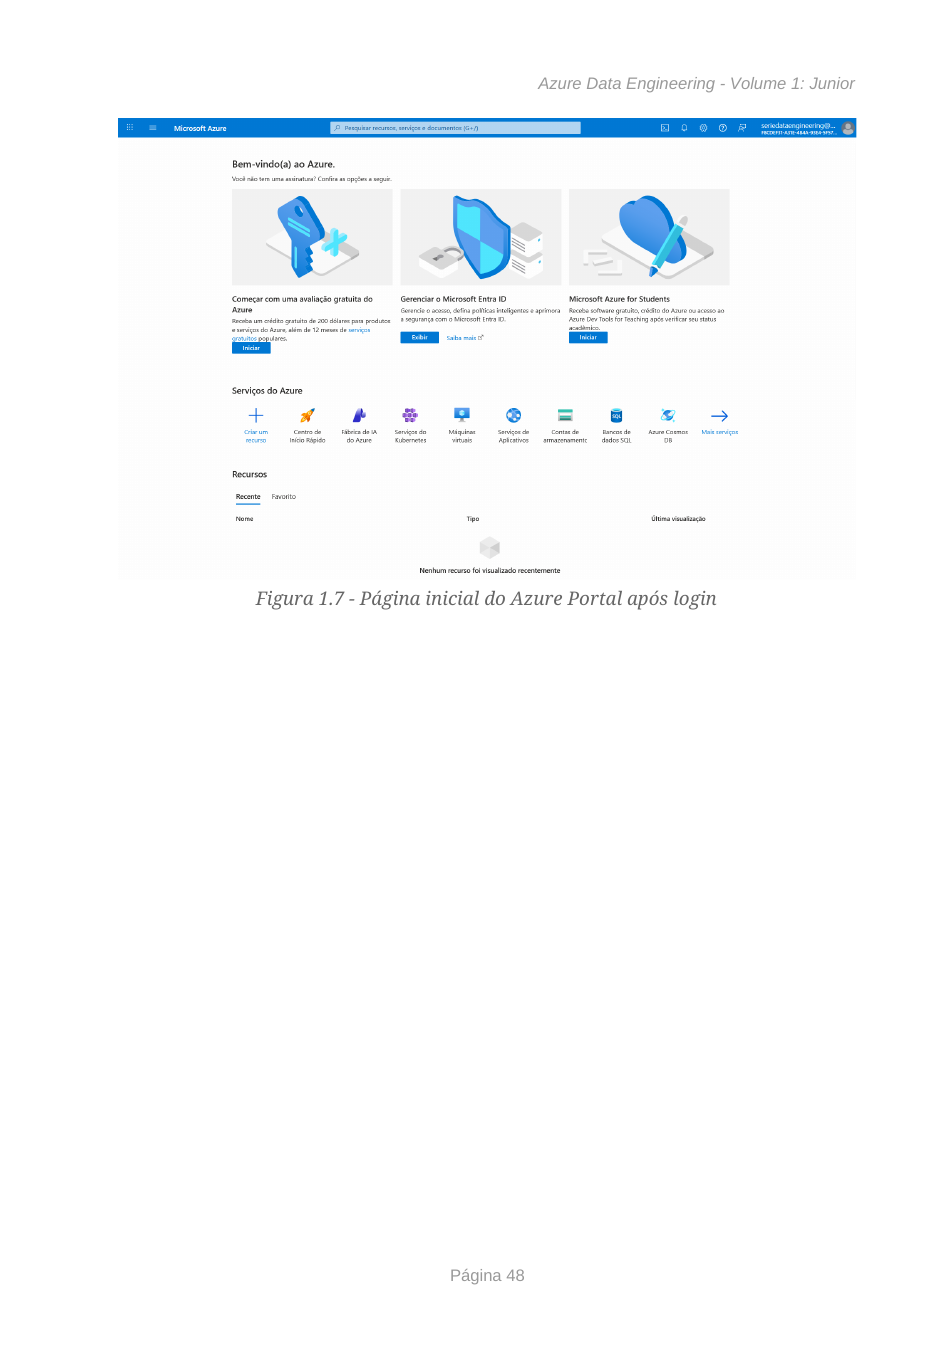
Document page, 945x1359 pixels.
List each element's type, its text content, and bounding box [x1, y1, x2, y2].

picture [118, 118, 857, 580]
text Figura 1.7 - Página inicial do Azure Portal após login [118, 586, 856, 611]
